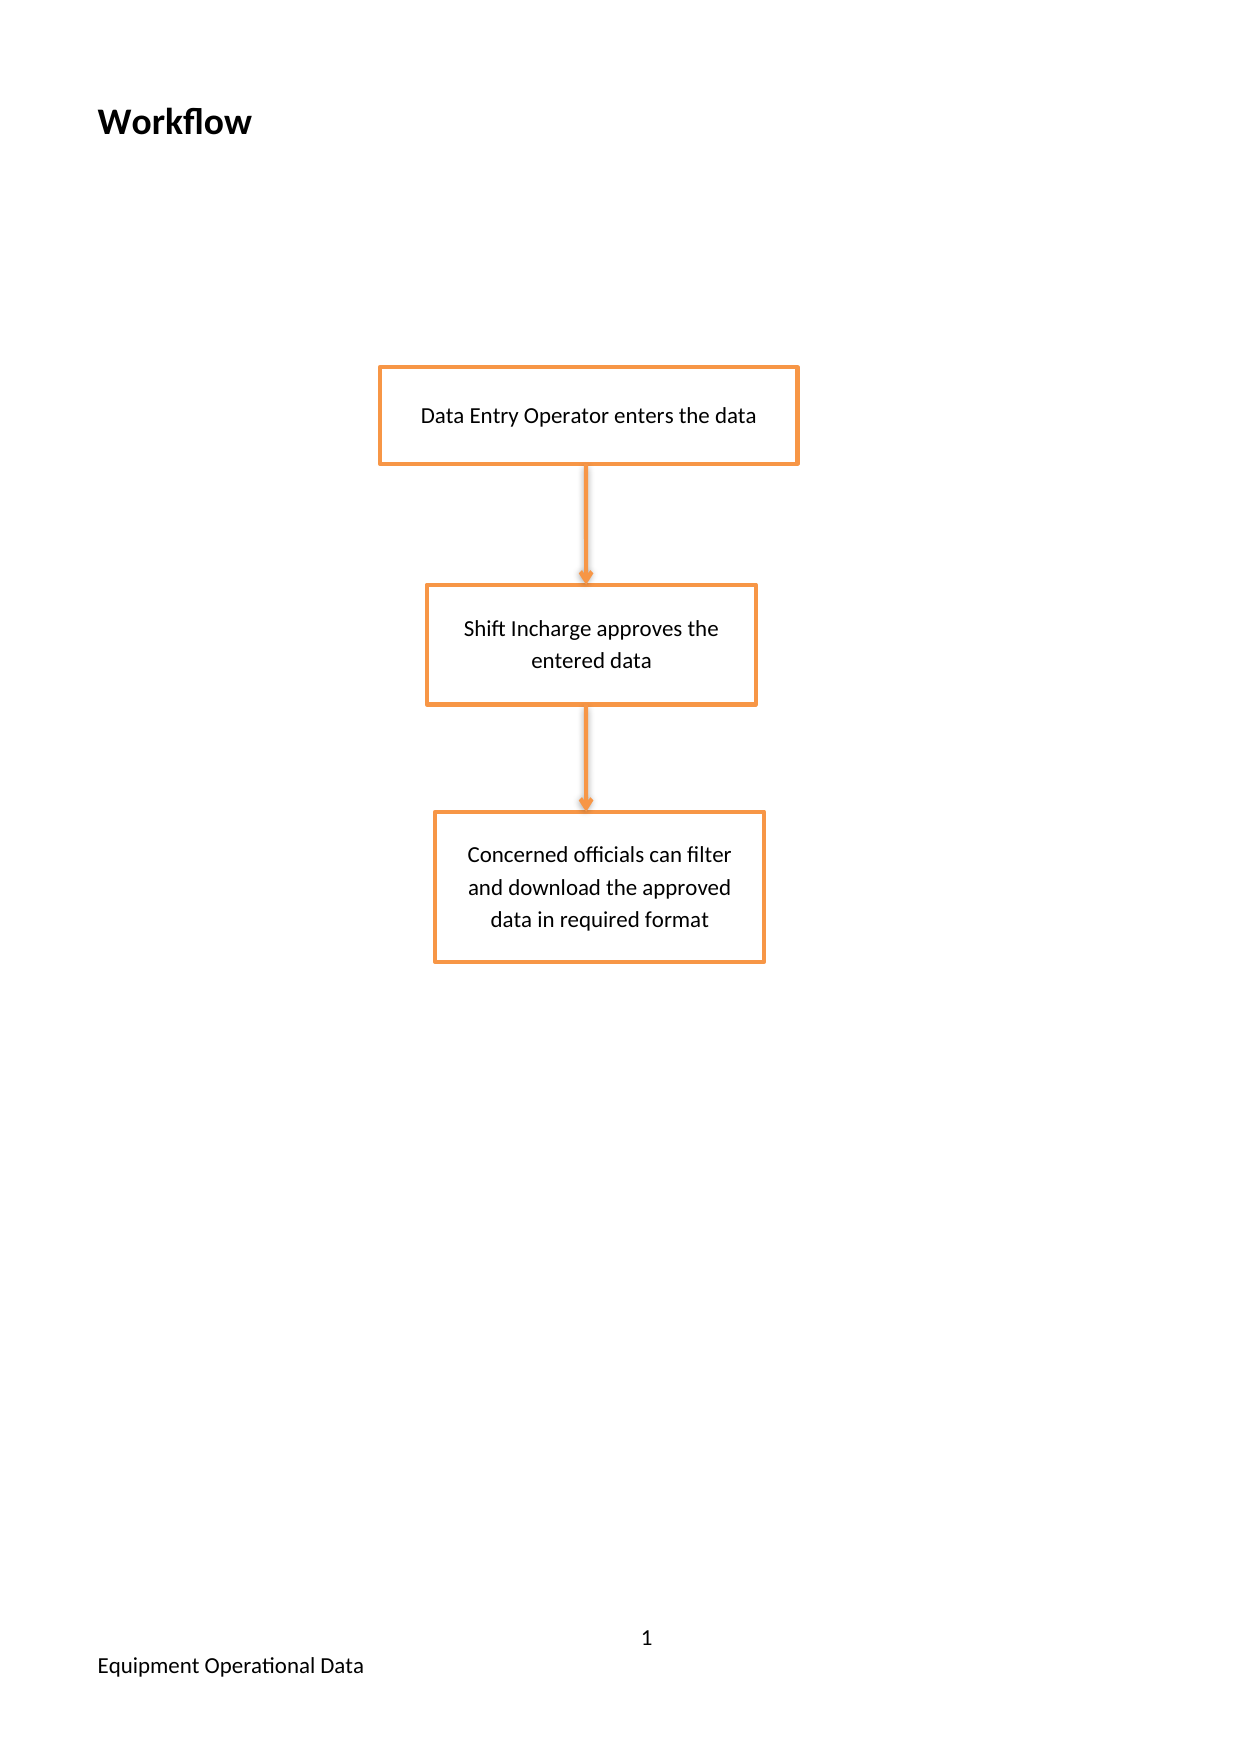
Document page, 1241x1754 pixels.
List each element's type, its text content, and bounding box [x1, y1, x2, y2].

text Workflow [97, 98, 1195, 144]
